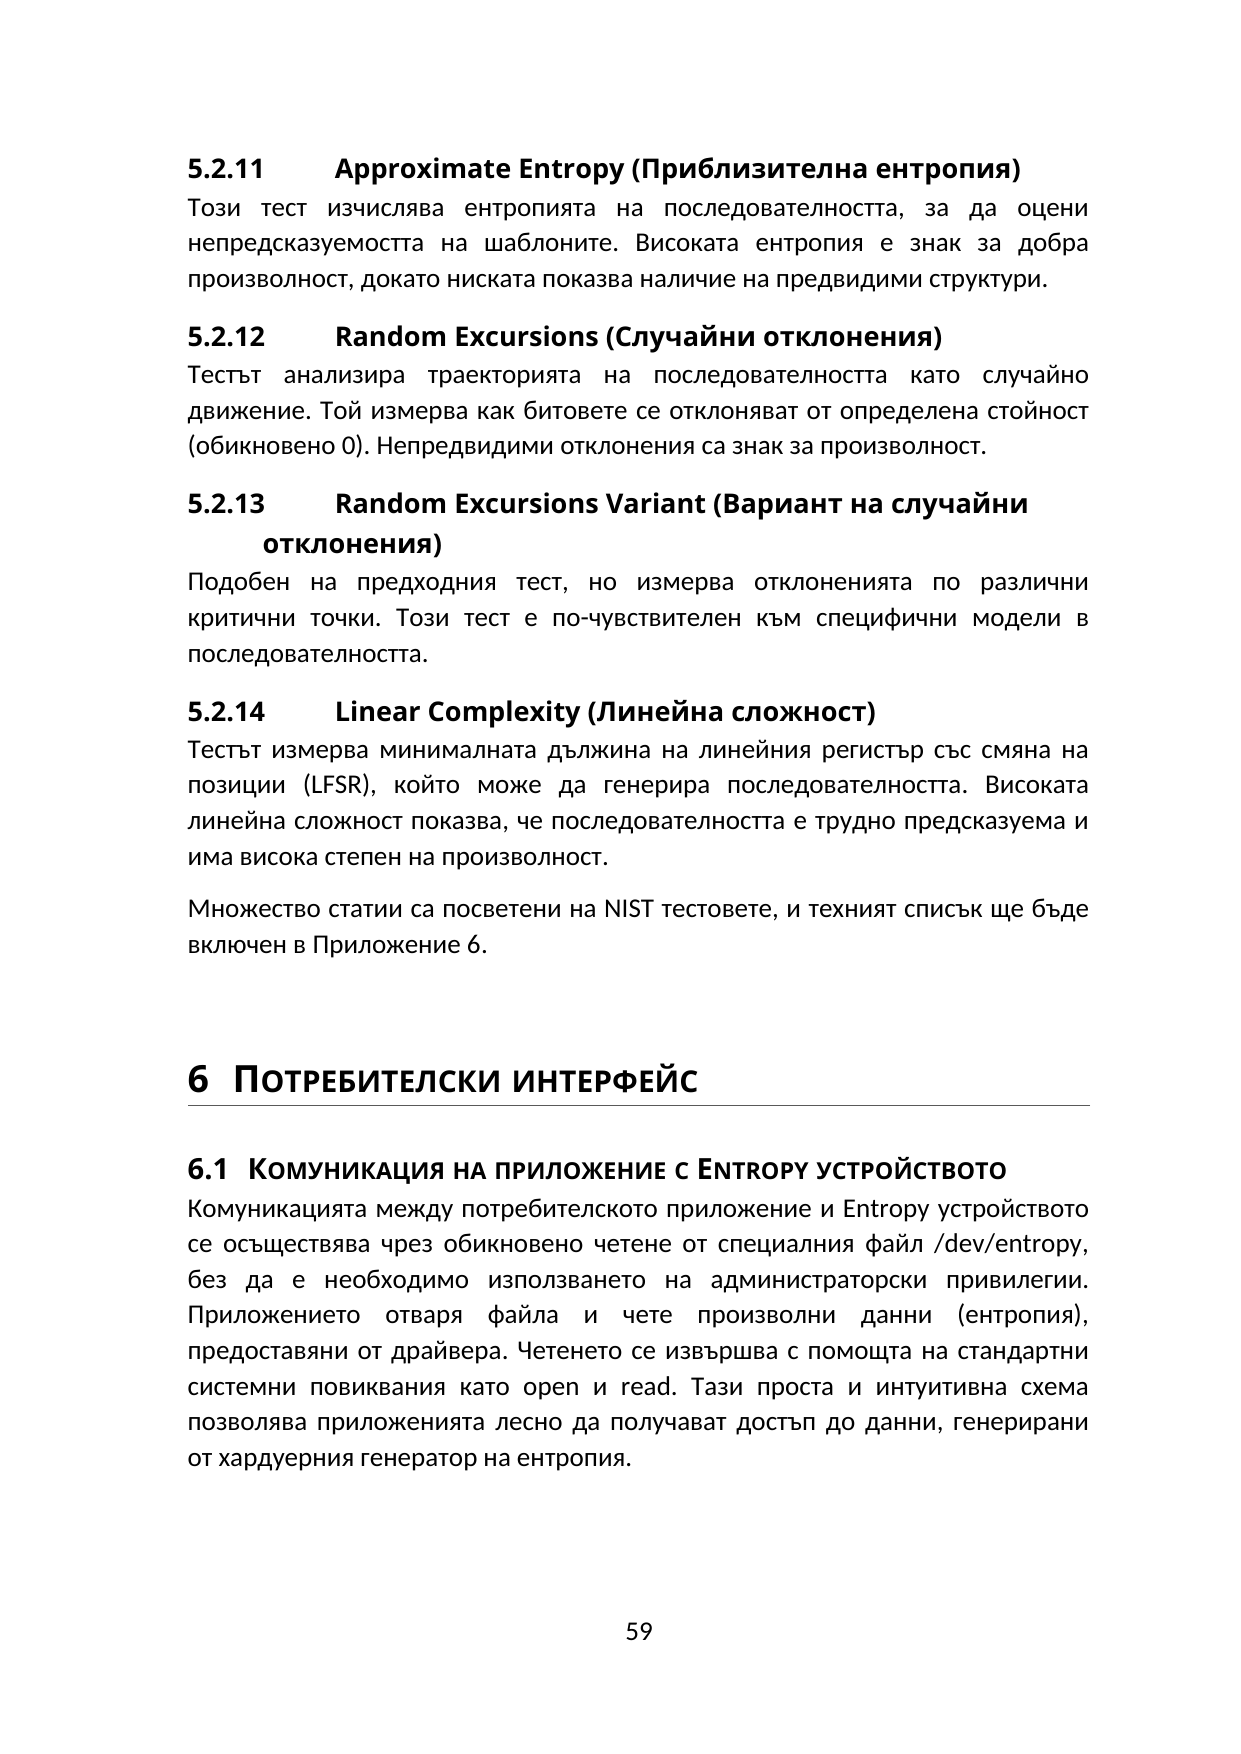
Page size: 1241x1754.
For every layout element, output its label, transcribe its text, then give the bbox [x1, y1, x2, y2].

text Този тест изчислява ентропията на последователността, за да оцени непредсказуемостта на шаблоните. Високата ентропия е знак за добра произволност, докато ниската показва наличие на предвидими структури. [187, 190, 1090, 294]
subtitle Random Excursions (Случайни отклонения) [187, 317, 1090, 354]
text Множество статии са посветени на NIST тестовете, и техният списък ще бъде включен в Приложение 6. [187, 891, 1090, 960]
subtitle Approximate Entropy (Приблизителна ентропия) [187, 150, 1090, 187]
text Комуникацията между потребителското приложение и Entropy устройството се осъществява чрез обикновено четене от специалния файл /dev/entropy, без да е необходимо използването на администраторски привилегии. Приложението отваря файла и чете произволни данни (ентропия), предоставяни от драйвера. Четенето се извършва с помощта на стандартни системни повиквания като open и read. Тази проста и интуитивна схема позволява приложенията лесно да получават достъп до данни, генерирани от хардуерния генератор на ентропия. [187, 1191, 1090, 1473]
text Тестът измерва минималната дължина на линейния регистър със смяна на позиции (LFSR), който може да генерира последователността. Високата линейна сложност показва, че последователността е трудно предсказуема и има висока степен на произволност. [187, 732, 1090, 872]
subtitle Random Excursions Variant (Вариант на случайни отклонения) [187, 485, 1090, 562]
subtitle Потребителски интерфейс [187, 1052, 1090, 1106]
text Подобен на предходния тест, но измерва отклоненията по различни критични точки. Този тест е по-чувствителен към специфични модели в последователността. [187, 564, 1090, 669]
text Тестът анализира траекторията на последователността като случайно движение. Той измерва как битовете се отклоняват от определена стойност (обикновено 0). Непредвидими отклонения са знак за произволност. [187, 357, 1090, 462]
subtitle Комуникация на приложение с Entropy устройството [187, 1148, 1090, 1188]
subtitle Linear Complexity (Линейна сложност) [187, 692, 1090, 729]
